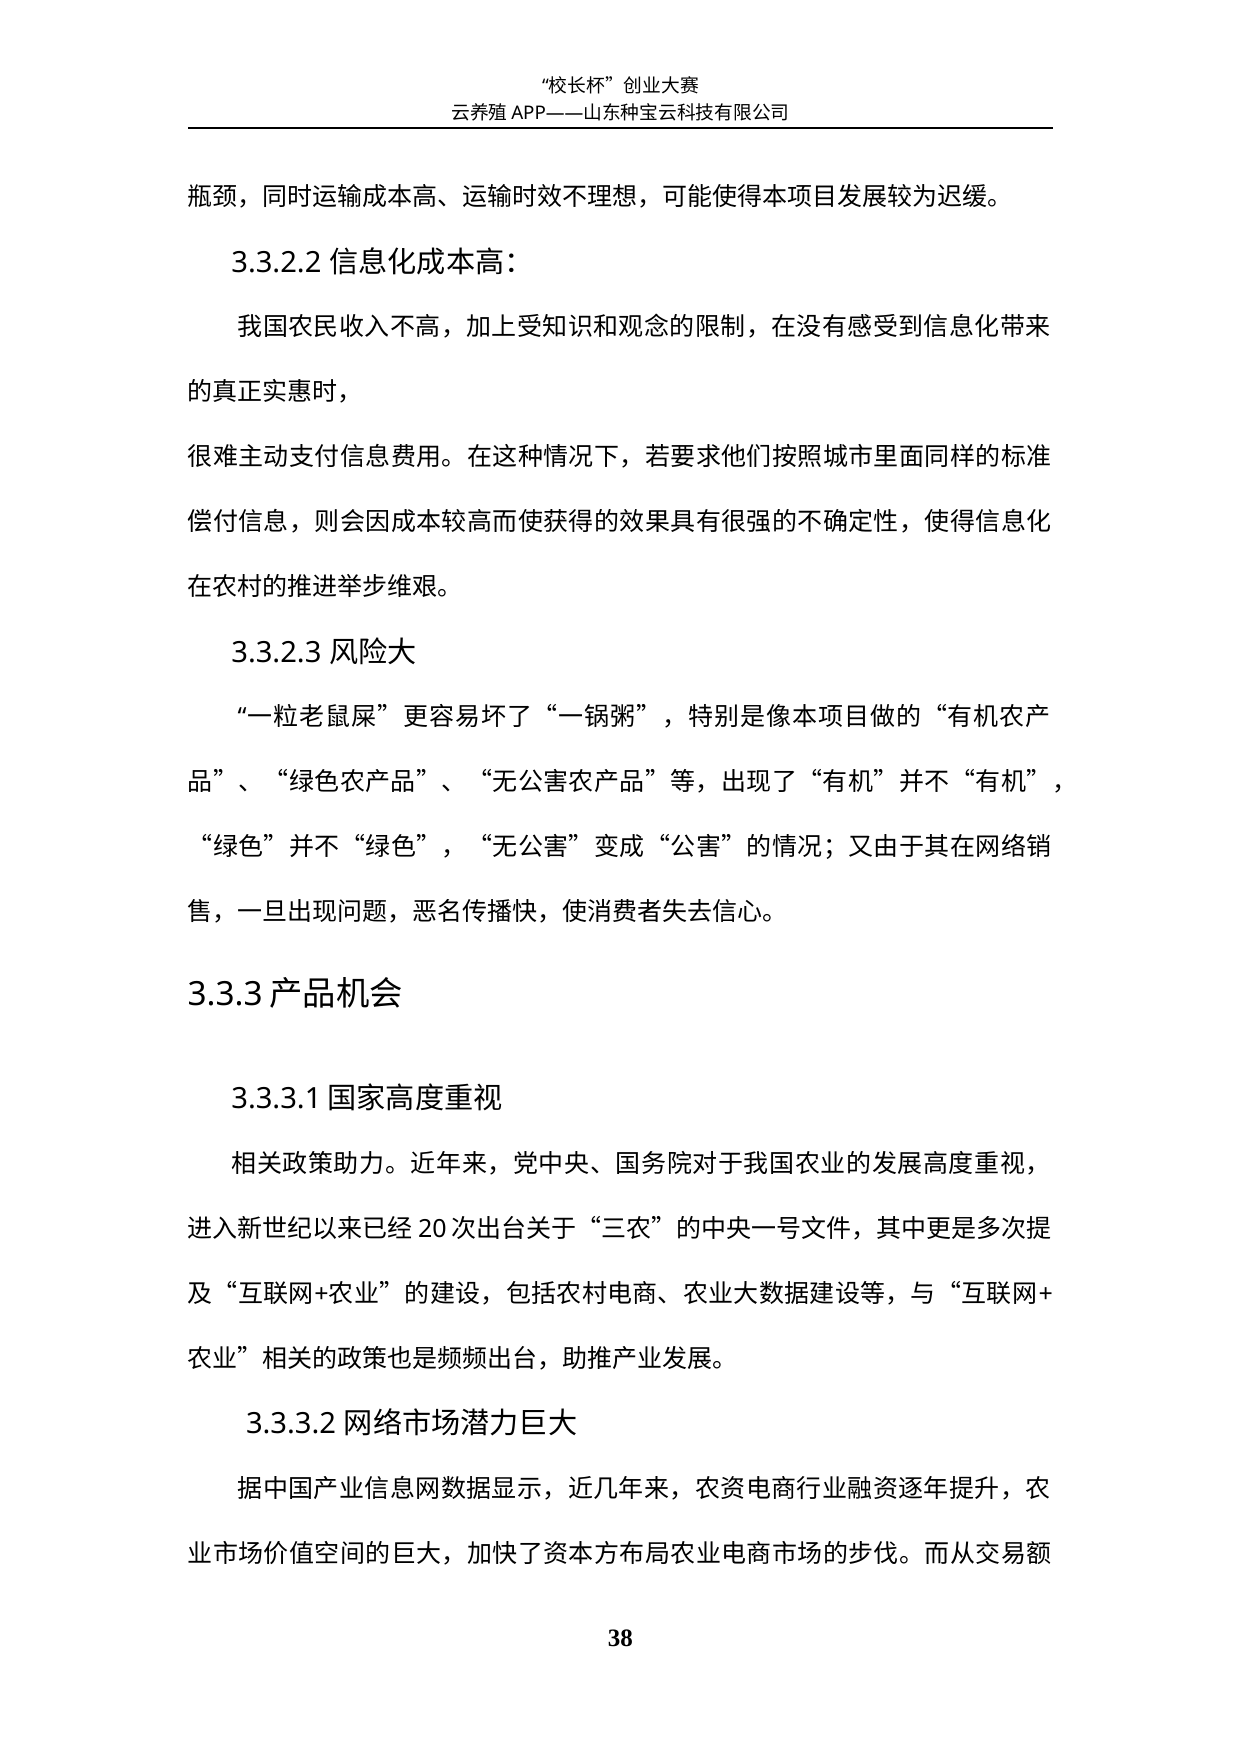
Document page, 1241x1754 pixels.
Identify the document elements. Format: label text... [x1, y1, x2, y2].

text “一粒老鼠屎”更容易坏了“一锅粥”，特别是像本项目做的“有机农产品”、“绿色农产品”、“无公害农产品”等，出现了“有机”并不“有机”，“绿色”并不“绿色”，“无公害”变成“公害”的情况；又由于其在网络销售，一旦出现问题，恶名传播快，使消费者失去信心。 [187, 682, 1053, 942]
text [187, 1454, 1053, 1584]
text 相关政策助力。近年来，党中央、国务院对于我国农业的发展高度重视，进入新世纪以来已经20次出台关于“三农”的中央一号文件，其中更是多次提及“互联网+农业”的建设，包括农村电商、农业大数据建设等，与“互联网+农业”相关的政策也是频频出台，助推产业发展。 [187, 1129, 1053, 1389]
text 3.3.3.1国家高度重视 [187, 1064, 1053, 1129]
text 3.3.2.3 风险大 [187, 617, 1053, 682]
text 3.3.3.2 网络市场潜力巨大 [187, 1389, 1053, 1454]
text 3.3.3产品机会 [187, 958, 1053, 1023]
text 我国农民收入不高，加上受知识和观念的限制，在没有感受到信息化带来的真正实惠时， [187, 292, 1053, 422]
text 3.3.2.2 信息化成本高： [187, 227, 1053, 292]
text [187, 162, 1053, 227]
text 很难主动支付信息费用。在这种情况下，若要求他们按照城市里面同样的标准偿付信息，则会因成本较高而使获得的效果具有很强的不确定性，使得信息化在农村的推进举步维艰。 [187, 422, 1053, 617]
